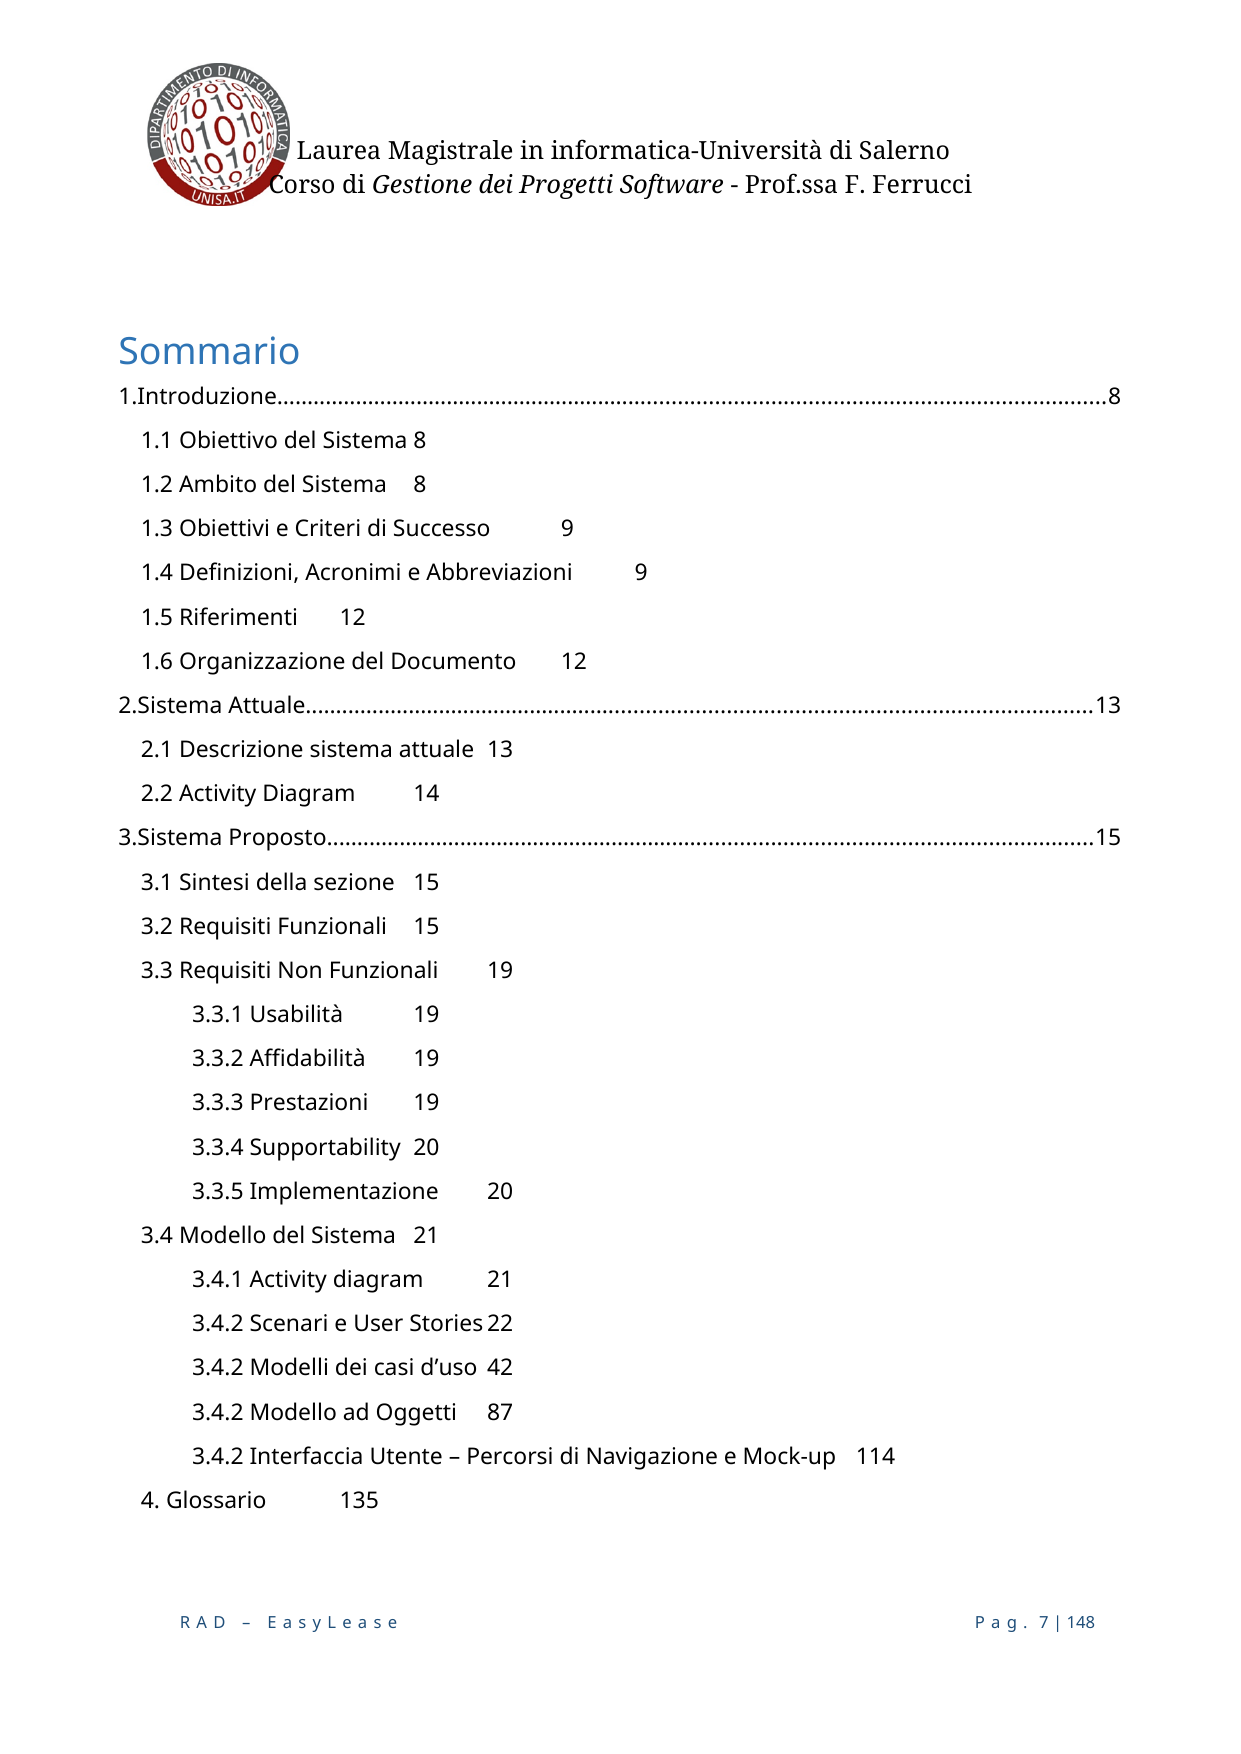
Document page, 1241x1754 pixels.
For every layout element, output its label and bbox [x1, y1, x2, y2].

picture [147, 63, 290, 206]
